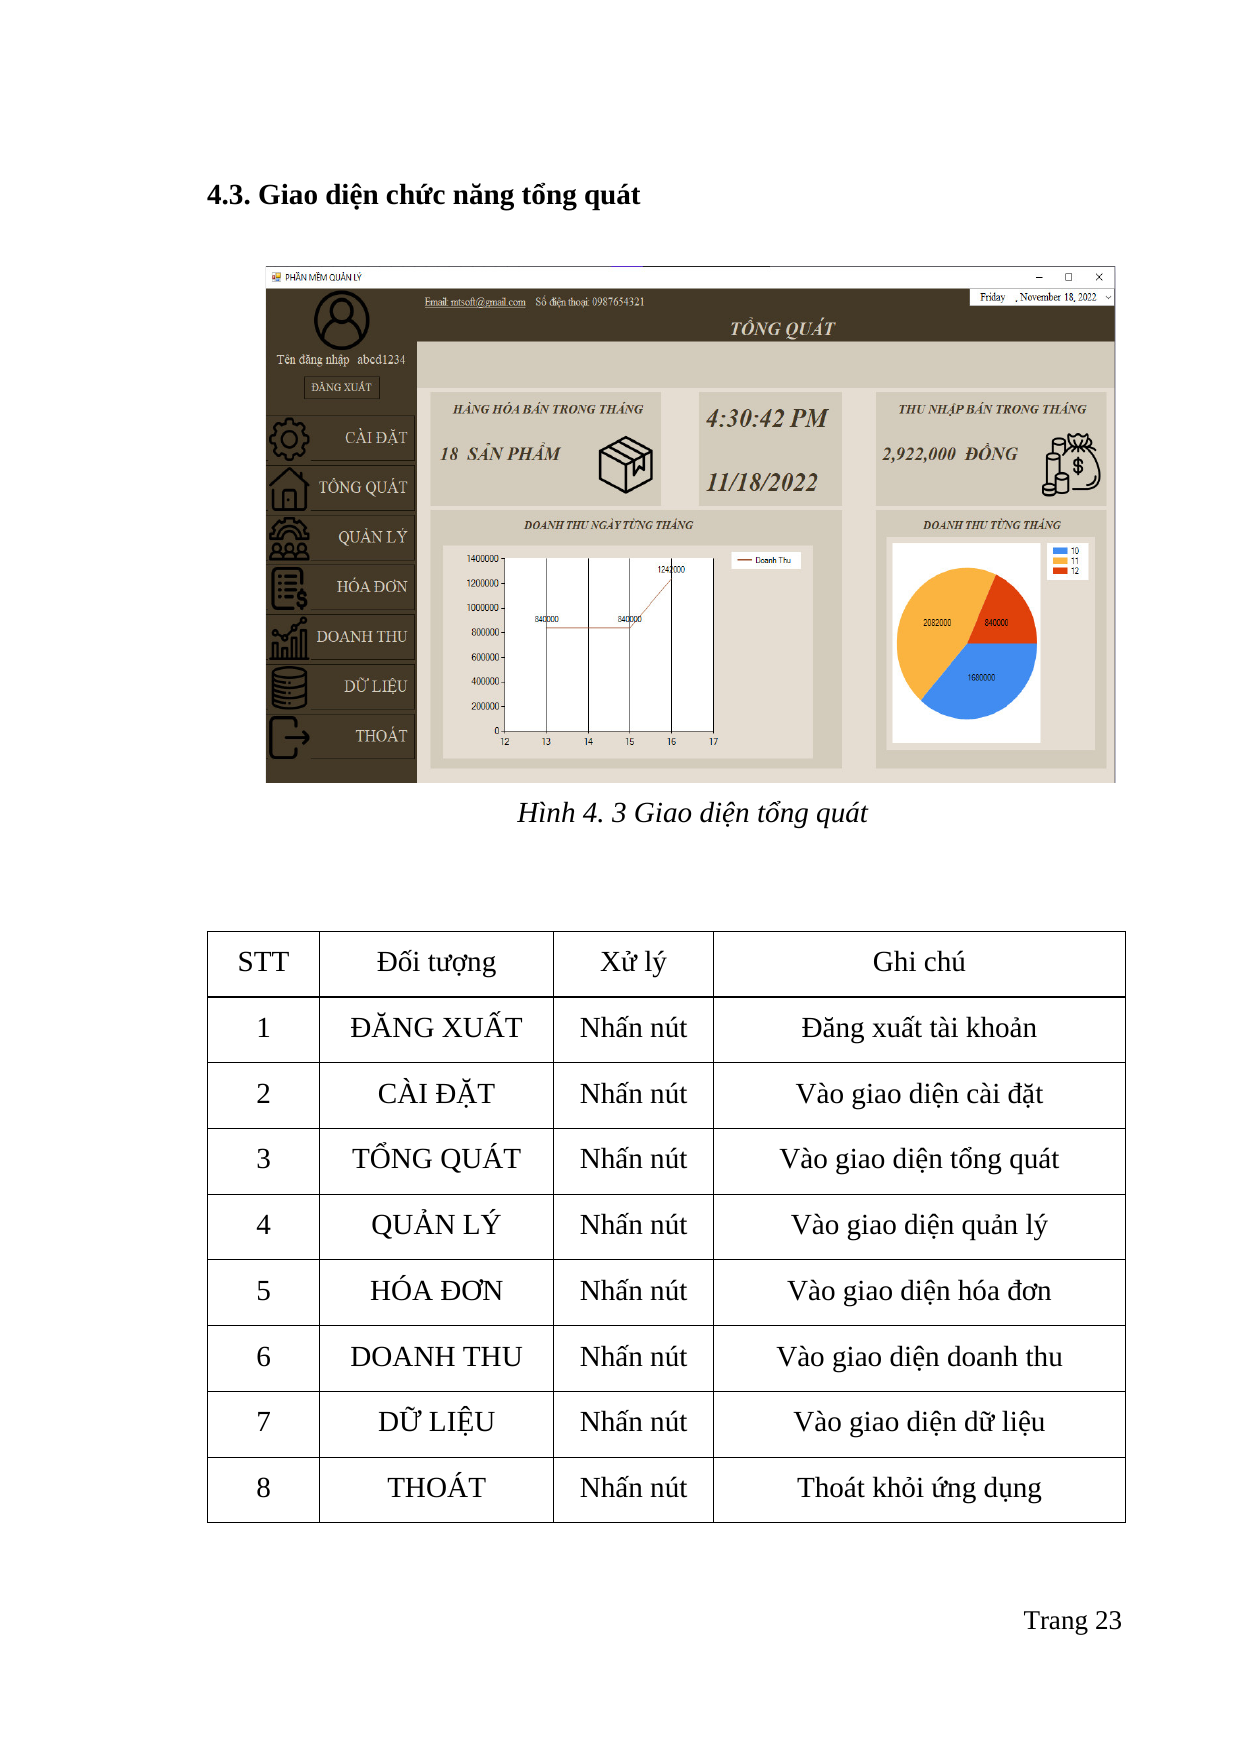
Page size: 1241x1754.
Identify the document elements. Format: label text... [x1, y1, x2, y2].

table_cell Nhấn nút [554, 1260, 713, 1325]
table_header STT [208, 932, 319, 996]
table_cell 5 [208, 1260, 319, 1325]
table_cell THOÁT [320, 1458, 553, 1522]
table_cell Vào giao diện hóa đơn [714, 1260, 1125, 1325]
table_cell 1 [208, 998, 319, 1062]
table_cell Đăng xuất tài khoản [714, 998, 1125, 1062]
table_cell Vào giao diện tổng quát [714, 1129, 1125, 1194]
table_cell 8 [208, 1458, 319, 1522]
table_header Xử lý [554, 932, 713, 996]
subtitle 4.3. Giao diện chức năng tổng quát [207, 177, 1122, 211]
table_cell ĐĂNG XUẤT [320, 998, 553, 1062]
text Hình 4. 3 Giao diện tổng quát [207, 795, 1122, 828]
table_cell Thoát khỏi ứng dụng [714, 1458, 1125, 1522]
table_cell Vào giao diện quản lý [714, 1195, 1125, 1259]
table_cell 2 [208, 1063, 319, 1128]
table_cell 6 [208, 1326, 319, 1391]
table_cell Nhấn nút [554, 1392, 713, 1457]
table_cell CÀI ĐẶT [320, 1063, 553, 1128]
table_cell TỔNG QUÁT [320, 1129, 553, 1194]
table_header Ghi chú [714, 932, 1125, 996]
table_header Đối tượng [320, 932, 553, 996]
table_cell Nhấn nút [554, 1195, 713, 1259]
picture [265, 266, 1116, 783]
table_cell 3 [208, 1129, 319, 1194]
table_cell Nhấn nút [554, 1458, 713, 1522]
table_cell DOANH THU [320, 1326, 553, 1391]
table_cell QUẢN LÝ [320, 1195, 553, 1259]
table_cell Nhấn nút [554, 998, 713, 1062]
table_cell Vào giao diện cài đặt [714, 1063, 1125, 1128]
table_cell Nhấn nút [554, 1063, 713, 1128]
table_cell 7 [208, 1392, 319, 1457]
table_cell Vào giao diện doanh thu [714, 1326, 1125, 1391]
table_cell Nhấn nút [554, 1129, 713, 1194]
table_cell 4 [208, 1195, 319, 1259]
table_cell HÓA ĐƠN [320, 1260, 553, 1325]
table_cell Nhấn nút [554, 1326, 713, 1391]
table_cell DỮ LIỆU [320, 1392, 553, 1457]
table_cell Vào giao diện dữ liệu [714, 1392, 1125, 1457]
